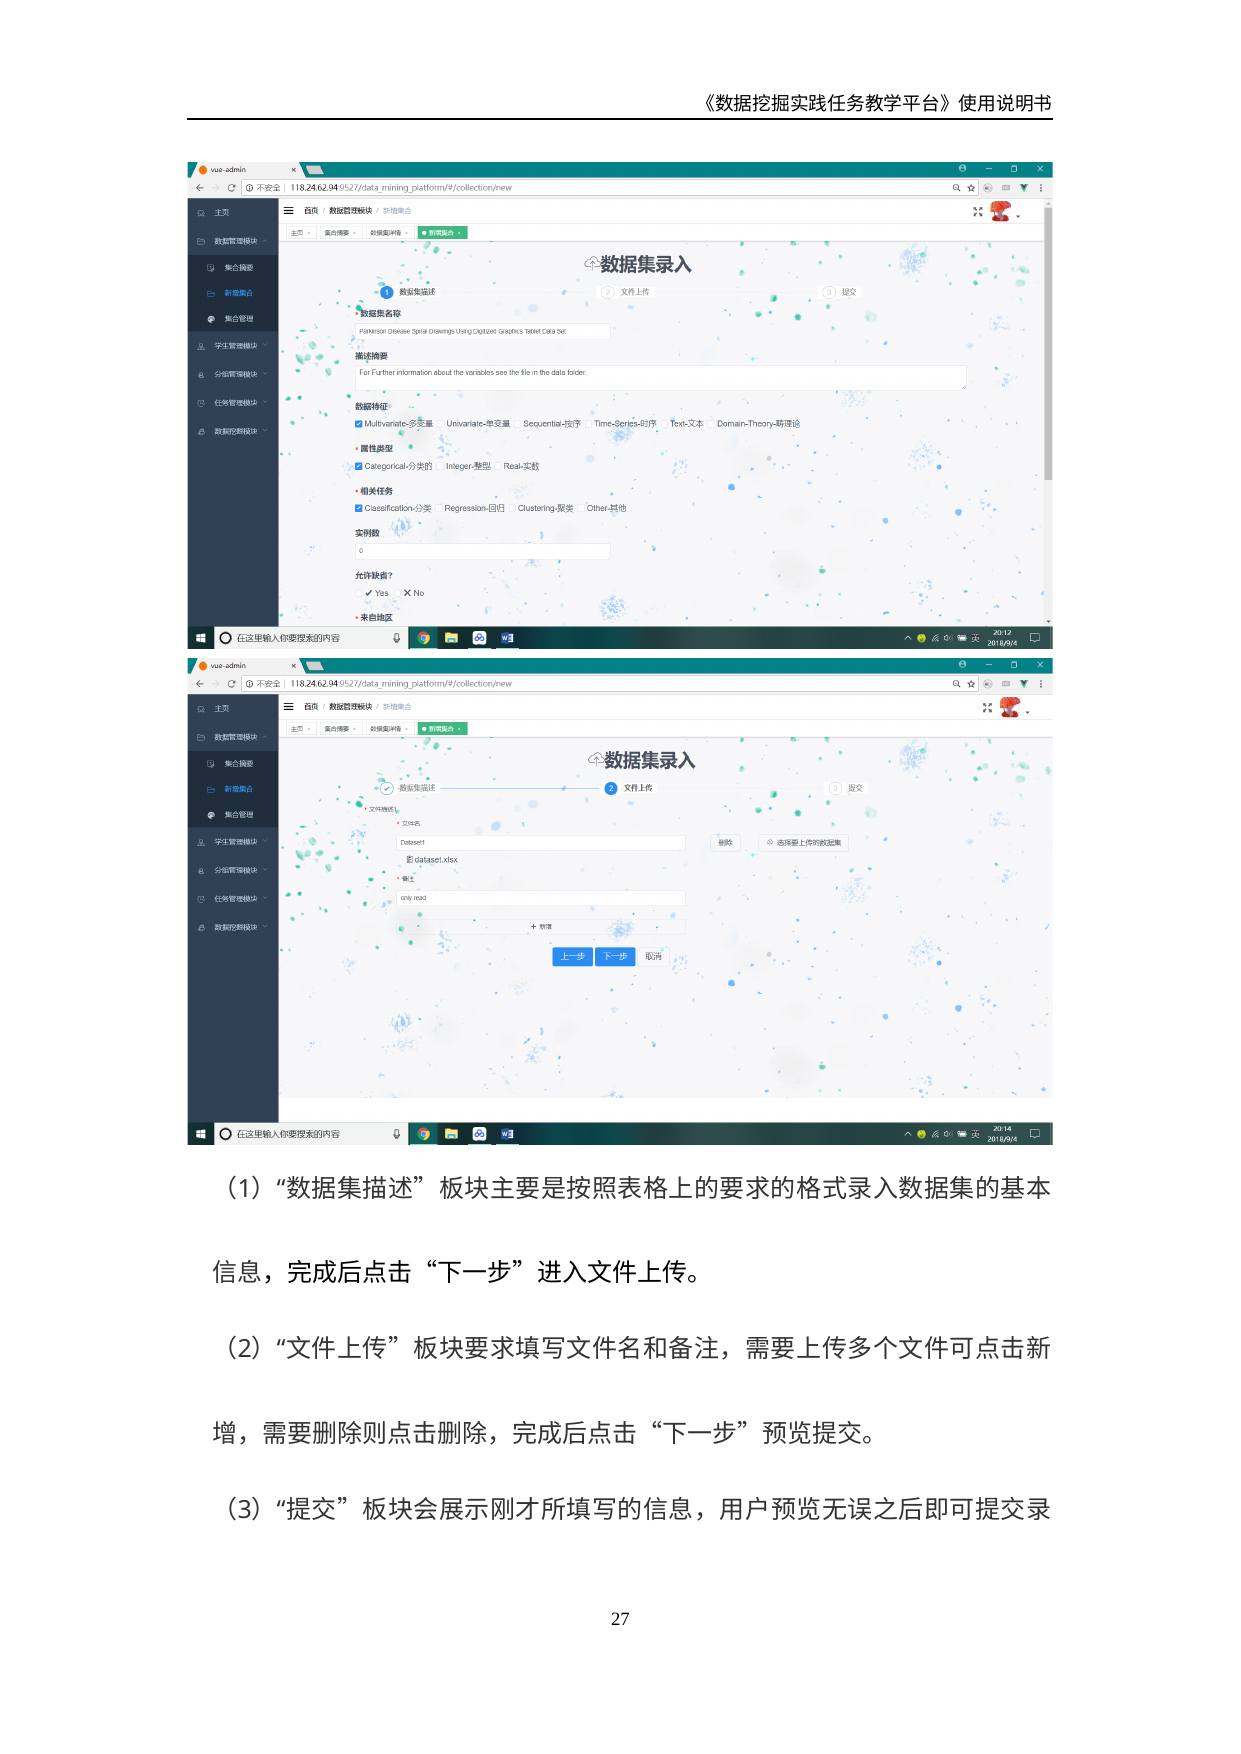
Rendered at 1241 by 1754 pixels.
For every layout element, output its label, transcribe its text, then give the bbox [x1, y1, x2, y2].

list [212, 1475, 1053, 1540]
picture [187, 162, 1053, 649]
list “数据集描述”板块主要是按照表格上的要求的格式录入数据集的基本信息，完成后点击“下一步”进入文件上传。 [212, 1154, 1053, 1303]
list “文件上传”板块要求填写文件名和备注，需要上传多个文件可点击新增，需要删除则点击删除，完成后点击“下一步”预览提交。 [212, 1314, 1053, 1464]
picture [187, 658, 1053, 1145]
